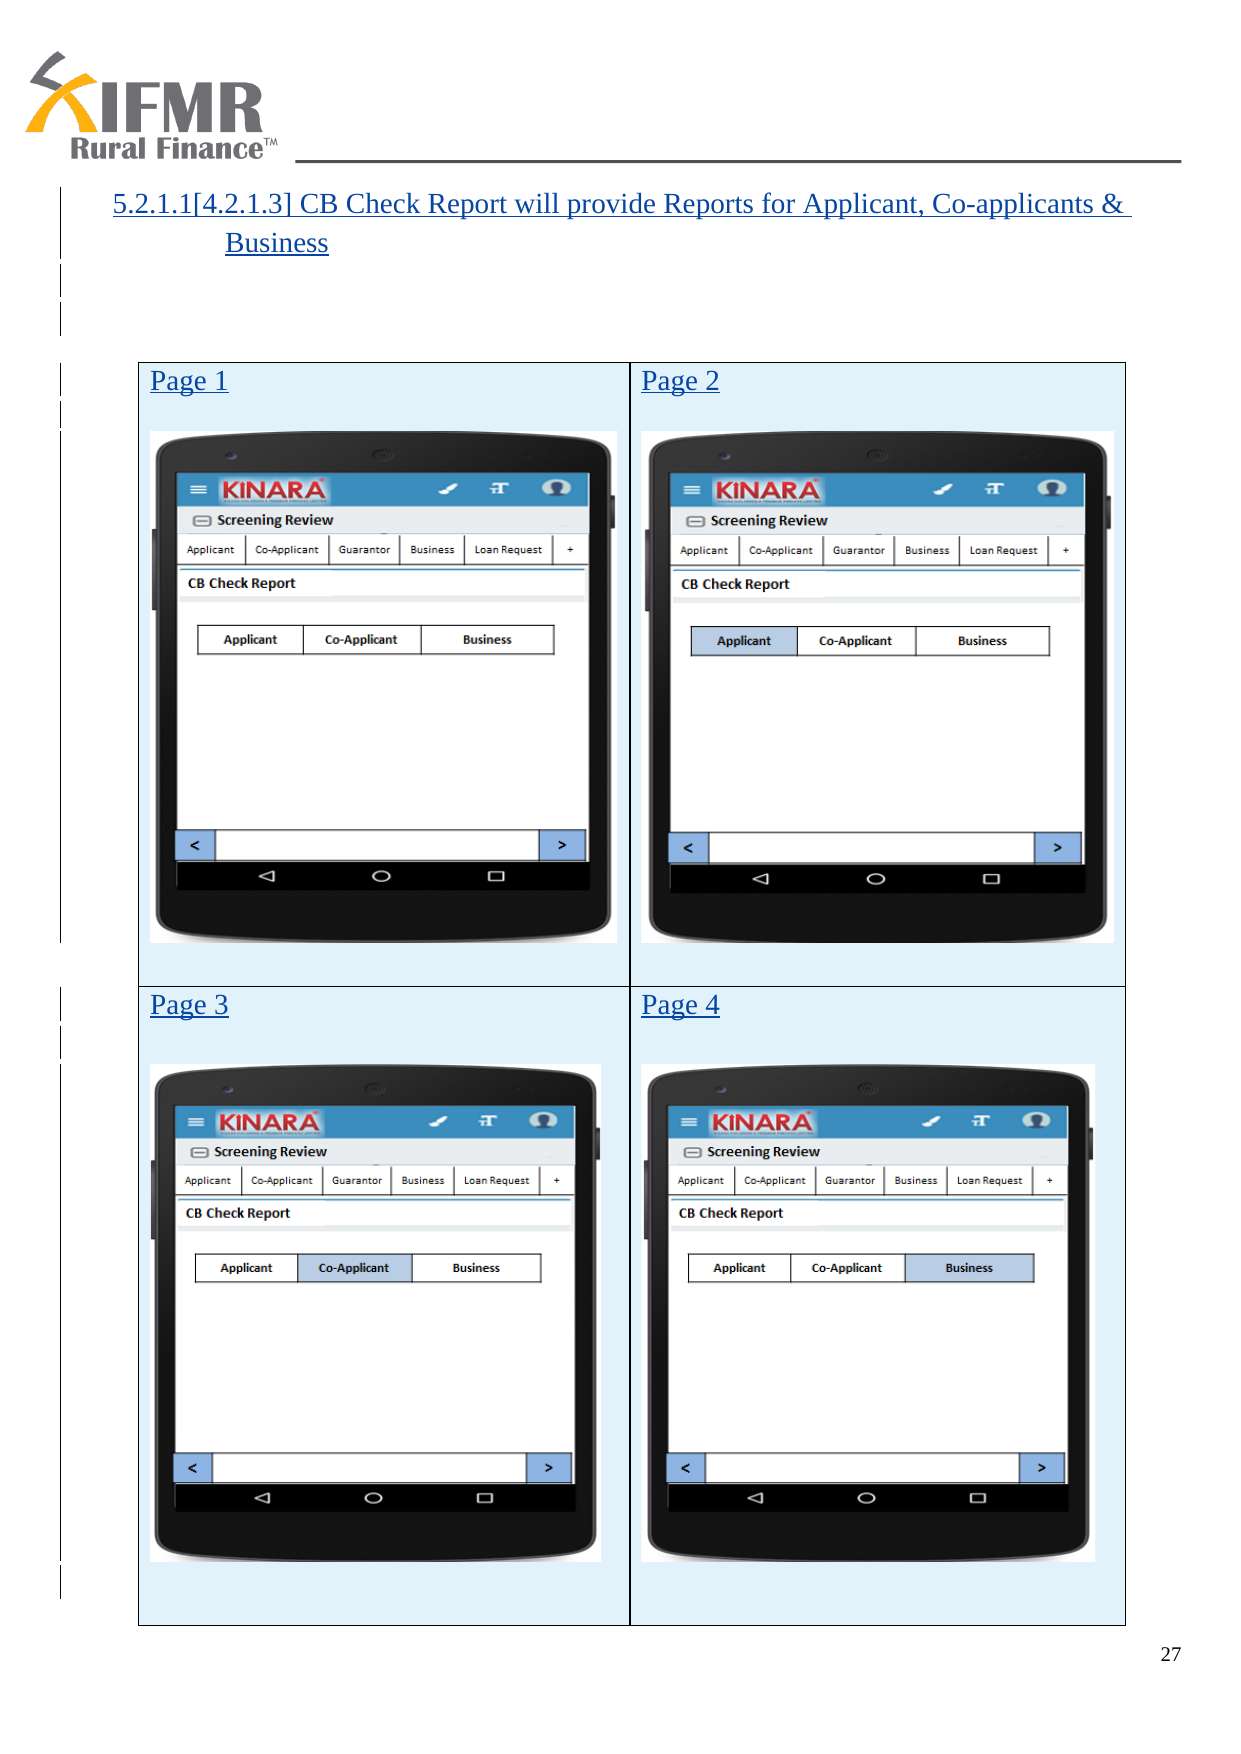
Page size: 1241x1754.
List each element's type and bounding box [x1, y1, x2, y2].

picture [150, 1064, 602, 1562]
picture [150, 431, 618, 943]
picture [18, 45, 284, 166]
picture [641, 1064, 1096, 1562]
picture [641, 431, 1115, 943]
